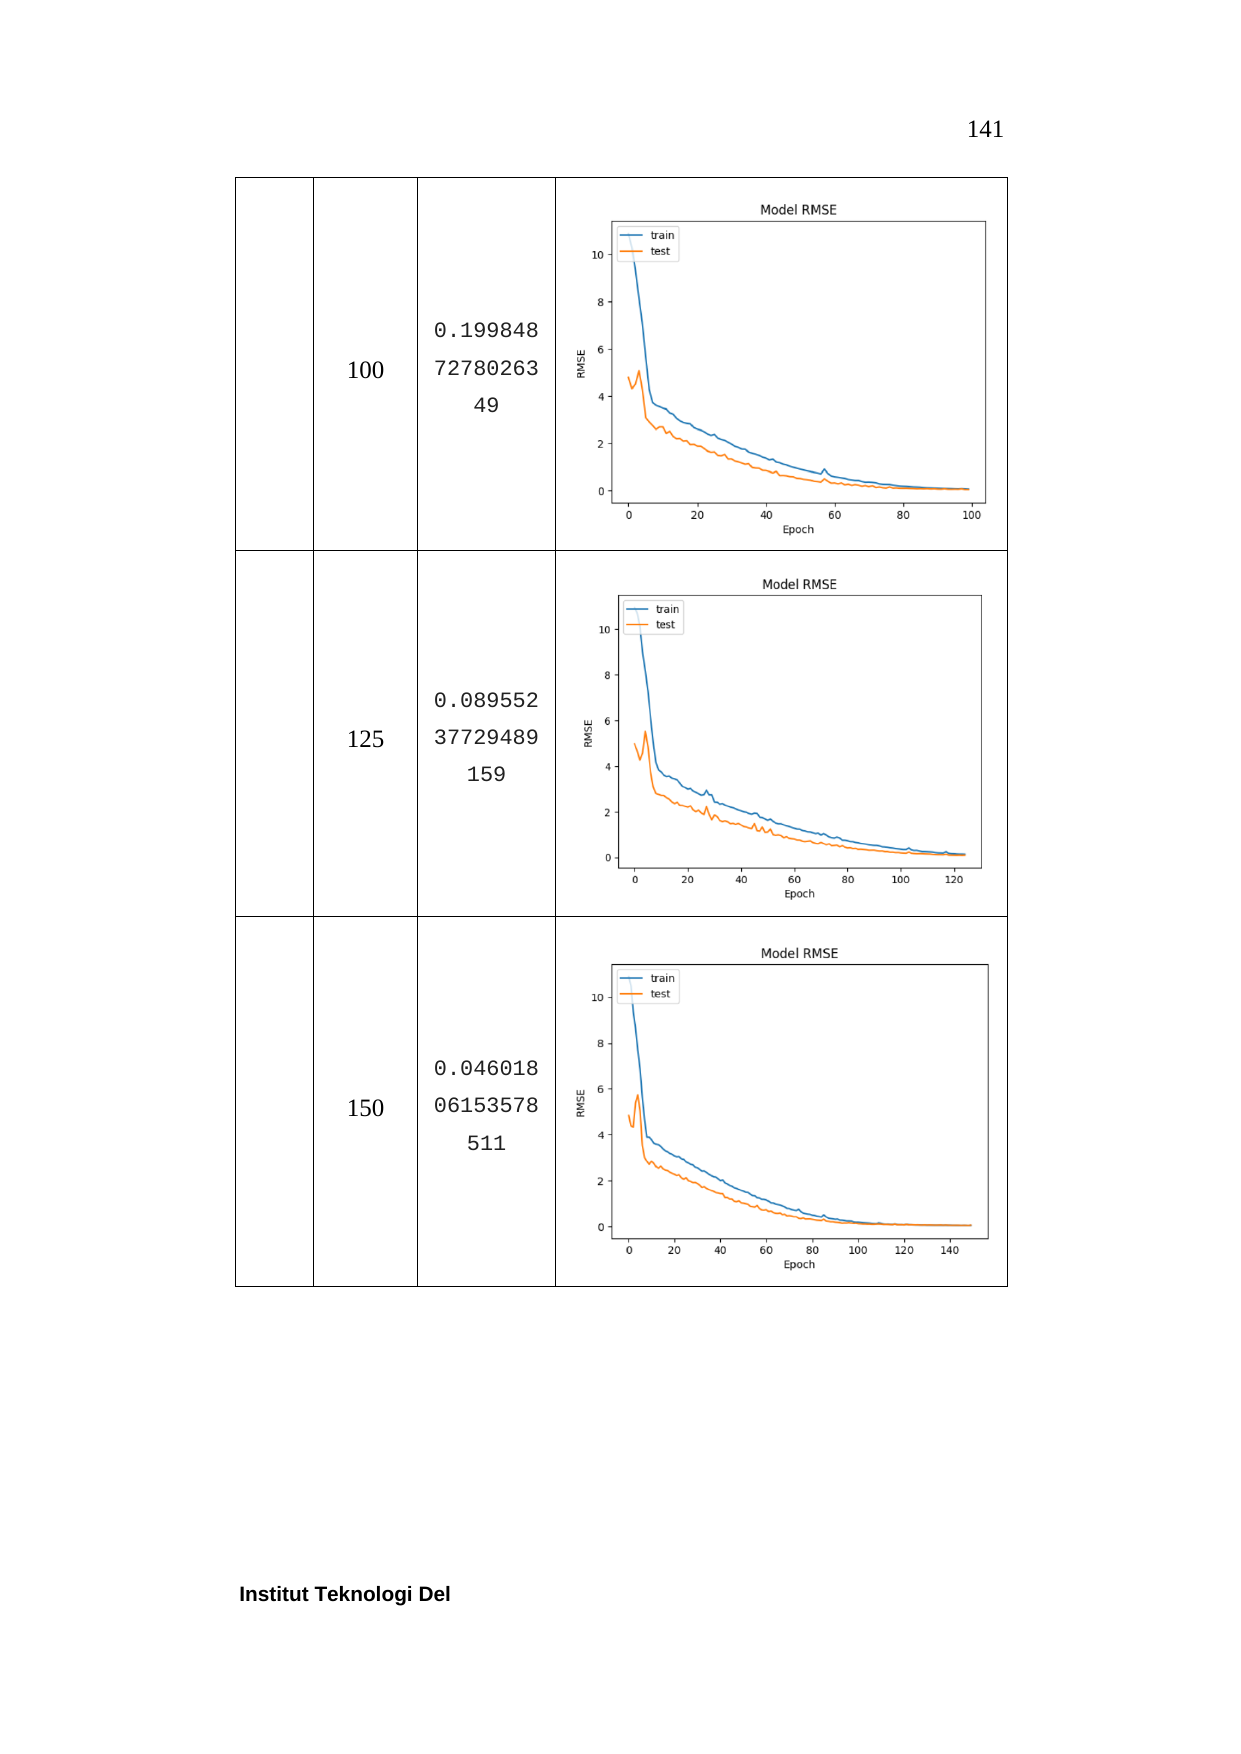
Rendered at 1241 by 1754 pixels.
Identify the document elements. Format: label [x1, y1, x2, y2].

picture [572, 942, 991, 1272]
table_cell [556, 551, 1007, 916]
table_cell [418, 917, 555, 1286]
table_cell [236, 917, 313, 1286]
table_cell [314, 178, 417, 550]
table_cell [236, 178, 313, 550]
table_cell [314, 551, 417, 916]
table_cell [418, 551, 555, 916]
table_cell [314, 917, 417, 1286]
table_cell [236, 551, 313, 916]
picture [581, 575, 983, 902]
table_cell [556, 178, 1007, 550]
picture [573, 203, 990, 536]
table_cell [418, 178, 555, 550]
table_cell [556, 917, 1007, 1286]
